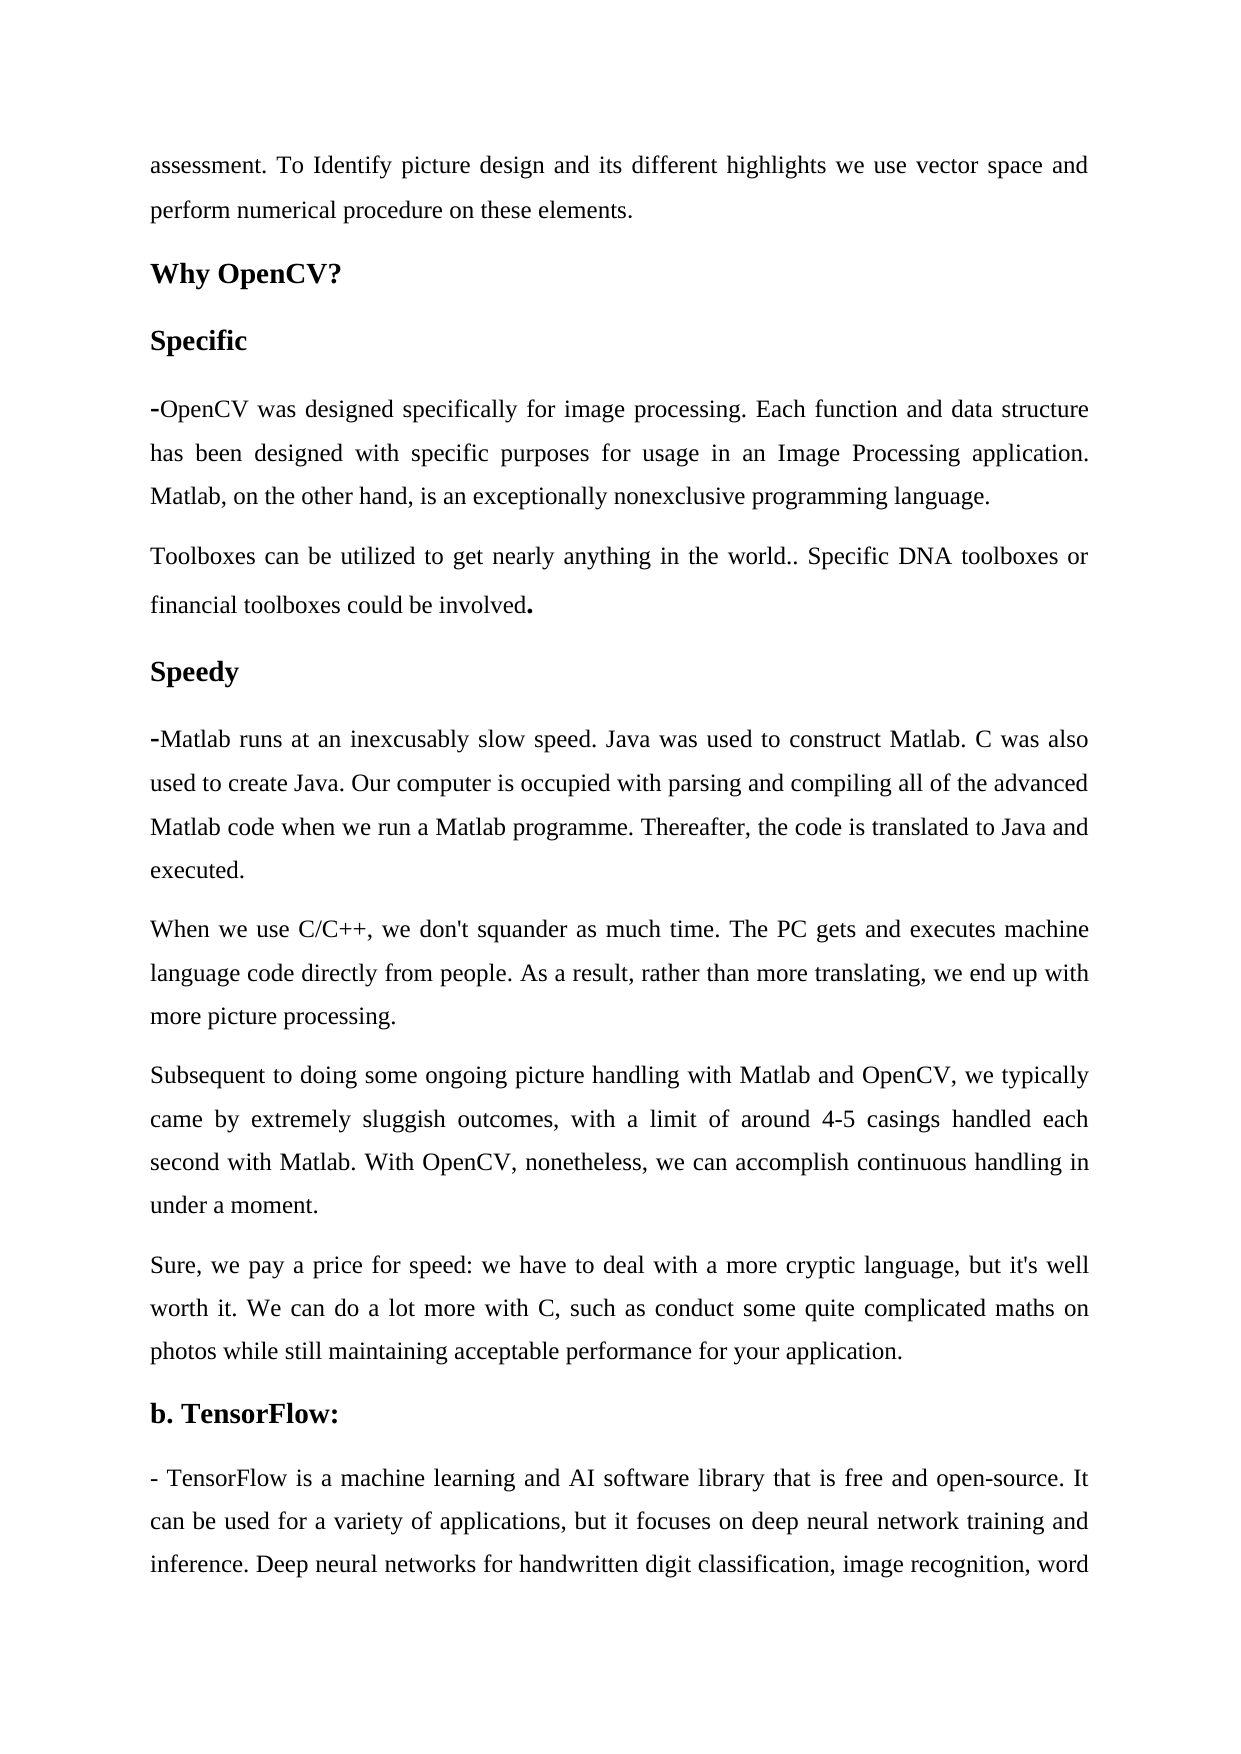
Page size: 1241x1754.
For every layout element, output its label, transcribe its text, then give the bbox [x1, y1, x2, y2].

text Specific [150, 323, 1090, 357]
text b. TensorFlow: [150, 1396, 1090, 1429]
text Toolboxes can be utilized to get nearly anything in the world.. Specific DNA toolboxes or financial toolboxes could be involved. [150, 541, 1090, 620]
text Speedy [150, 654, 1090, 687]
text Why OpenCV? [150, 256, 1090, 290]
text When we use C/C++, we don't squander as much time. The PC gets and executes machine language code directly from people. As a result, rather than more translating, we end up with more picture processing. [150, 914, 1090, 1029]
text -Matlab runs at an inexcusably slow speed. Java was used to construct Matlab. C was also used to create Java. Our computer is occupied with parsing and compiling all of the advanced Matlab code when we run a Matlab programme. Thereafter, the code is translated to Java and executed. [150, 721, 1090, 883]
text Sure, we pay a price for speed: we have to deal with a more cryptic language, but it's well worth it. We can do a lot more with C, such as conduct some quite complicated maths on photos while still maintaining acceptable performance for your application. [150, 1250, 1090, 1365]
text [150, 1463, 1090, 1578]
text Subsequent to doing some ongoing picture handling with Matlab and OpenCV, we typically came by extremely sluggish outcomes, with a limit of around 4-5 casings handled each second with Matlab. With OpenCV, nonetheless, we can accomplish continuous handling in under a moment. [150, 1061, 1090, 1219]
text -OpenCV was designed specifically for image processing. Each function and data structure has been designed with specific purposes for usage in an Image Processing application. Matlab, on the other hand, is an exceptionally nonexclusive programming language. [150, 390, 1090, 510]
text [150, 150, 1090, 224]
